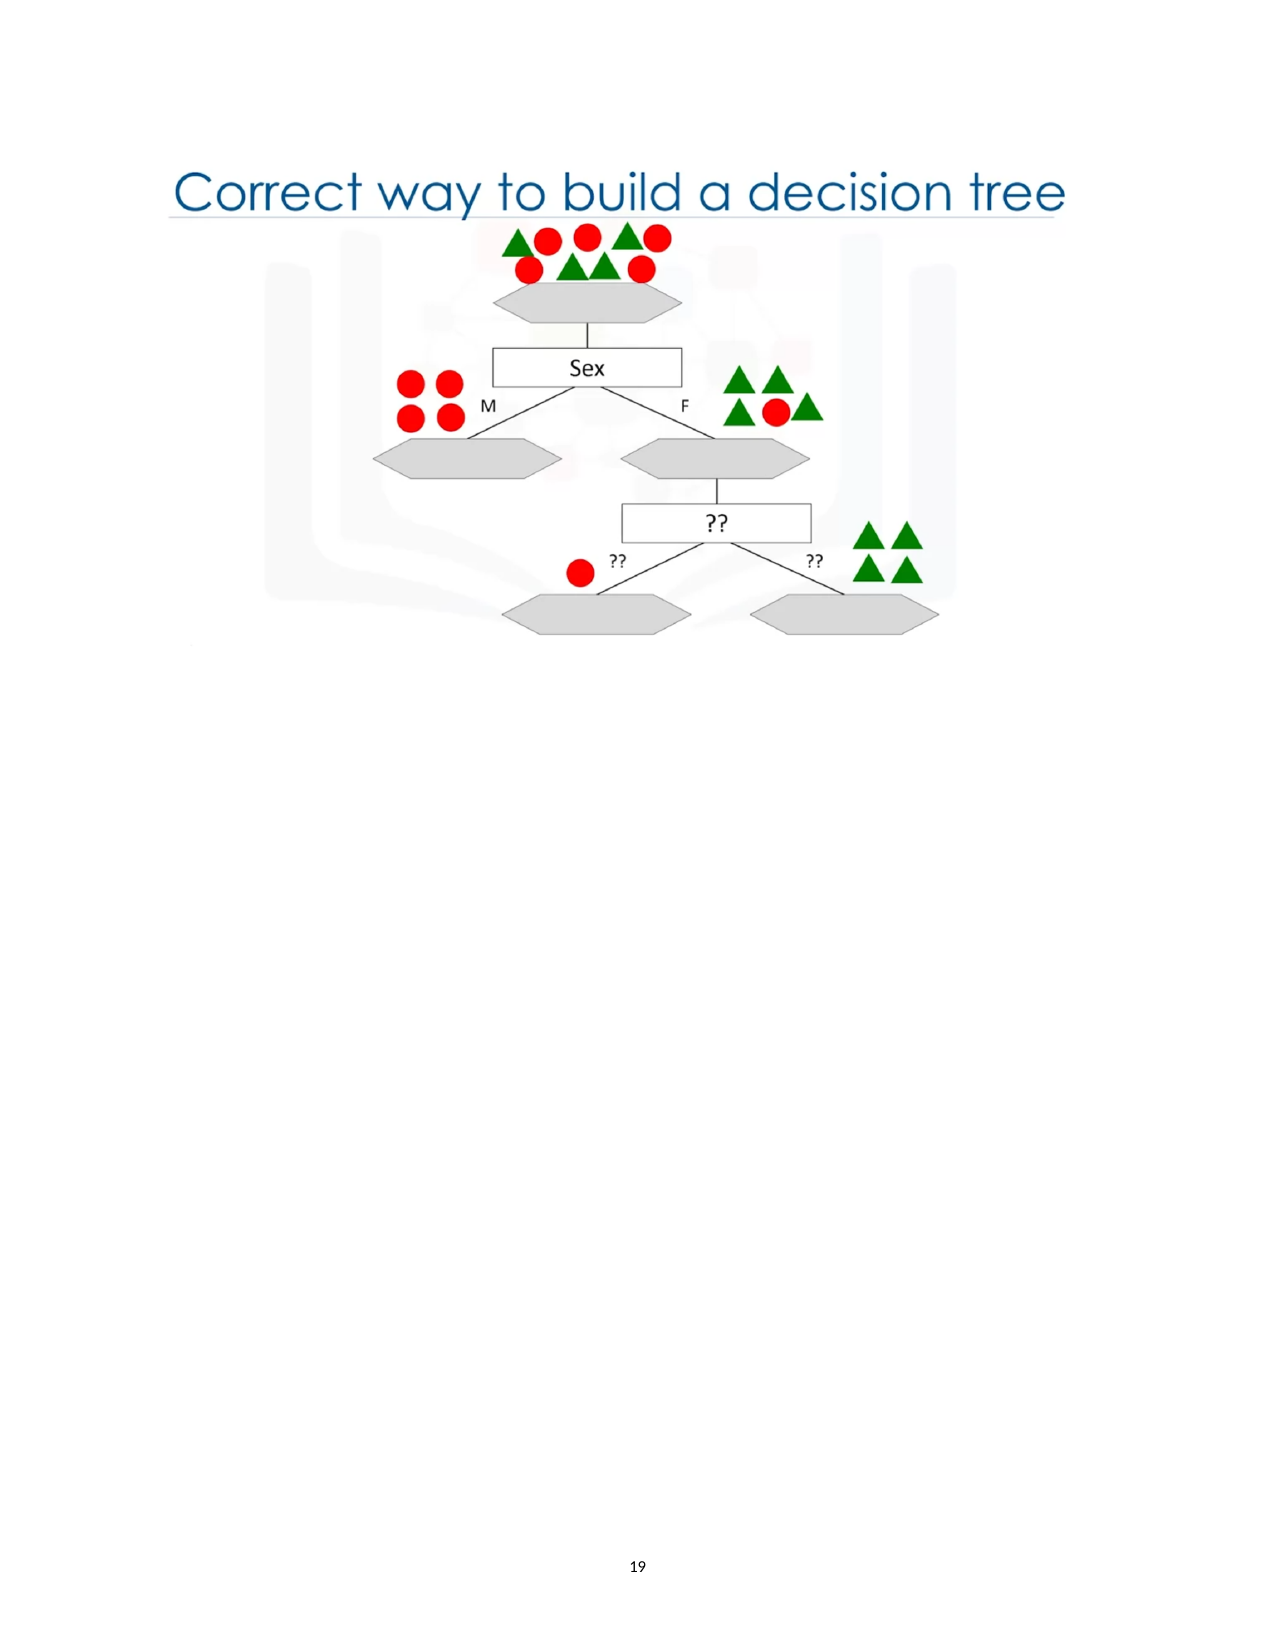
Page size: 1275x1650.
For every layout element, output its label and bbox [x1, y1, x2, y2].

picture [150, 150, 1125, 648]
